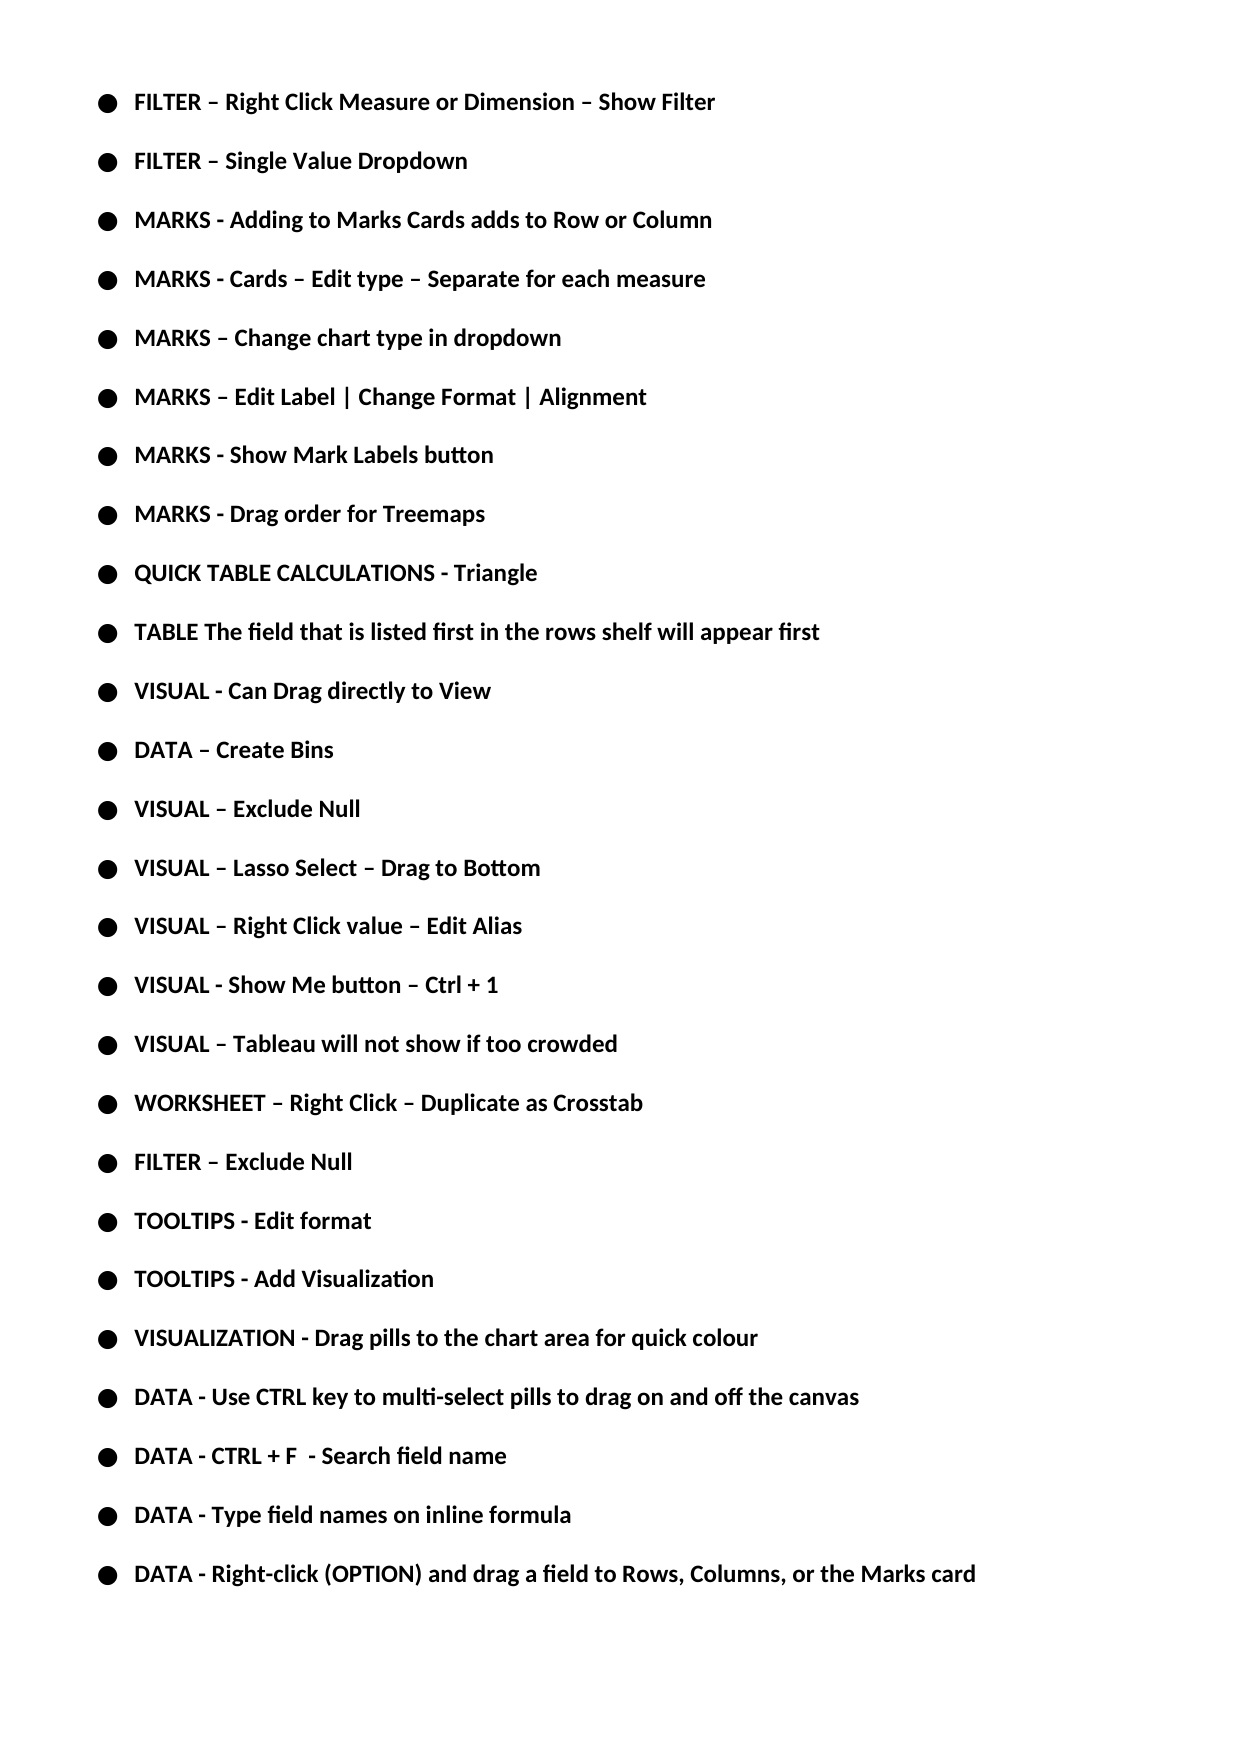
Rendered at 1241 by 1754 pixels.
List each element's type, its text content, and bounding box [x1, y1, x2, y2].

list TABLE The field that is listed first in the rows shelf will appear first [97, 603, 1167, 655]
list FILTER – Single Value Dropdown [97, 133, 1167, 184]
list TOOLTIPS - Edit format [97, 1192, 1167, 1243]
list MARKS - Adding to Marks Cards adds to Row or Column [97, 192, 1167, 243]
list VISUAL – Right Click value – Edit Alias [97, 898, 1167, 949]
list QUICK TABLE CALCULATIONS - Triangle [97, 545, 1167, 596]
list VISUAL - Can Drag directly to View [97, 662, 1167, 714]
list VISUAL – Lasso Select – Drag to Bottom [97, 839, 1167, 890]
list DATA – Create Bins [97, 721, 1167, 772]
list WORKSHEET – Right Click – Duplicate as Crosstab [97, 1074, 1167, 1126]
list VISUALIZATION - Drag pills to the chart area for quick colour [97, 1310, 1167, 1361]
list FILTER – Right Click Measure or Dimension – Show Filter [97, 74, 1167, 125]
list VISUAL - Show Me button – Ctrl + 1 [97, 957, 1167, 1008]
list MARKS – Edit Label | Change Format | Alignment [97, 368, 1167, 419]
list VISUAL – Tableau will not show if too crowded [97, 1016, 1167, 1067]
list MARKS – Change chart type in dropdown [97, 309, 1167, 361]
list MARKS - Show Mark Labels button [97, 427, 1167, 478]
list DATA - Type field names on inline formula [97, 1486, 1167, 1538]
list DATA - CTRL + F - Search field name [97, 1427, 1167, 1479]
list TOOLTIPS - Add Visualization [97, 1251, 1167, 1302]
list FILTER – Exclude Null [97, 1133, 1167, 1184]
list DATA - Use CTRL key to multi-select pills to drag on and off the canvas [97, 1369, 1167, 1420]
list DATA - Right-click (OPTION) and drag a field to Rows, Columns, or the Marks card [97, 1545, 1167, 1596]
list MARKS - Drag order for Treemaps [97, 486, 1167, 537]
list VISUAL – Exclude Null [97, 780, 1167, 831]
list MARKS - Cards – Edit type – Separate for each measure [97, 250, 1167, 302]
